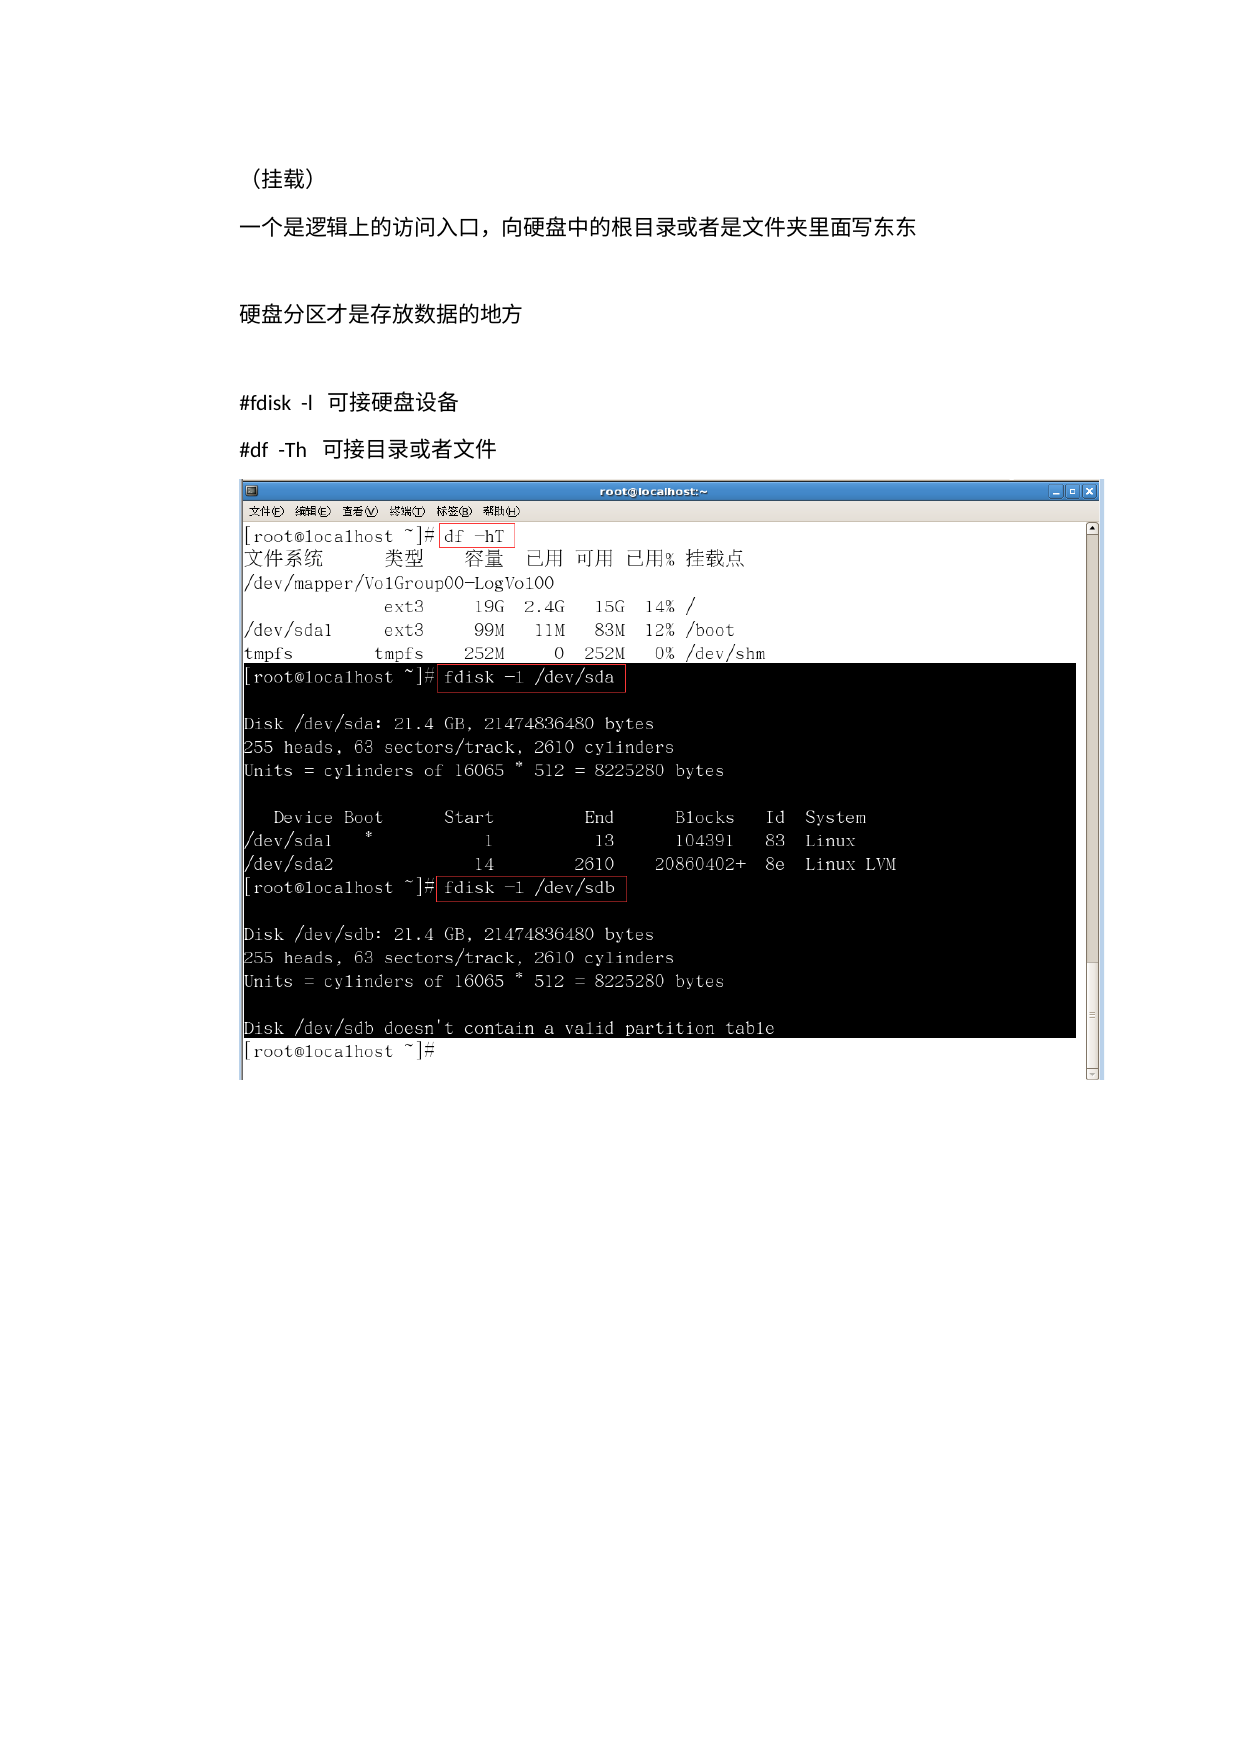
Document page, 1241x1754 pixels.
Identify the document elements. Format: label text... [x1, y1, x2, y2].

list 一个是逻辑上的访问入口，向硬盘中的根目录或者是文件夹里面写东东 [239, 209, 1053, 241]
list #fdisk -l 可接硬盘设备 [239, 384, 1053, 416]
picture [239, 479, 1105, 1080]
list #df -Th 可接目录或者文件 [239, 432, 1053, 464]
list （挂载） [239, 162, 1053, 194]
list 硬盘分区才是存放数据的地方 [239, 297, 1053, 329]
